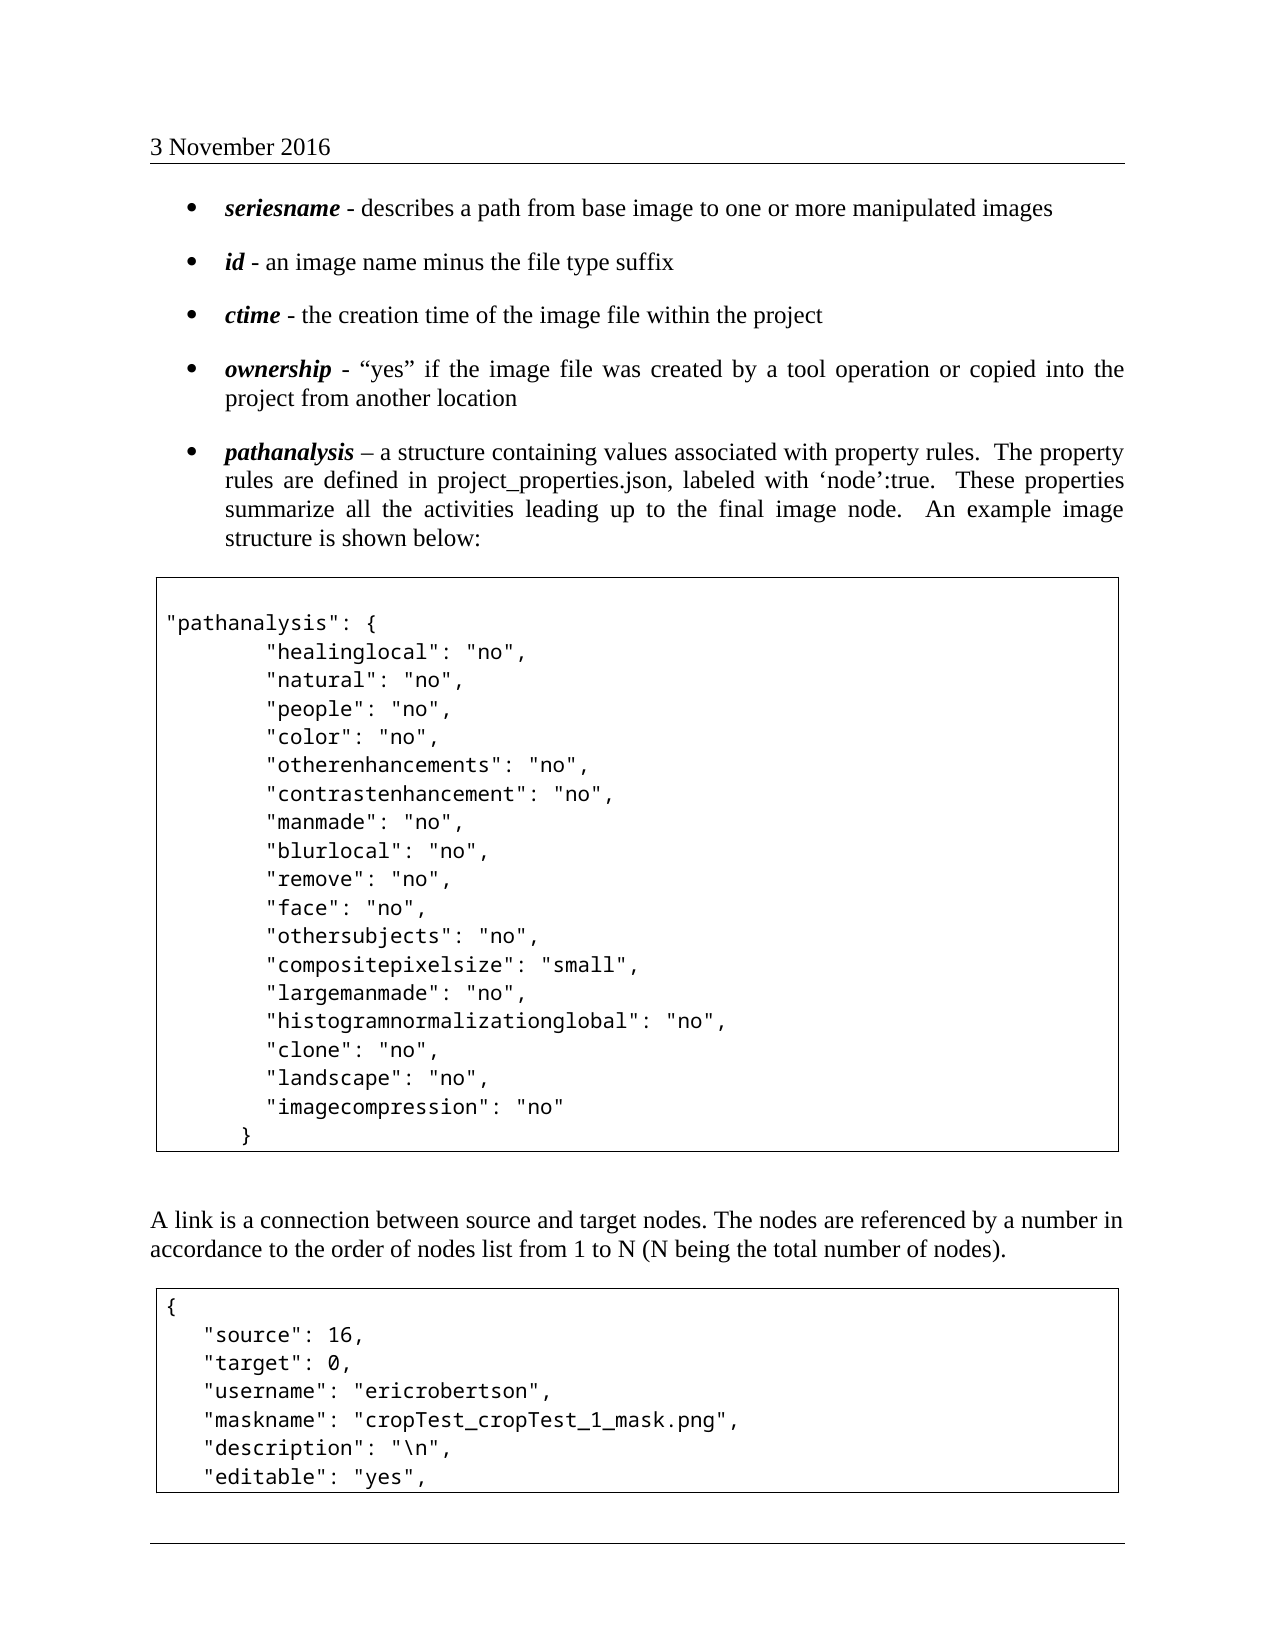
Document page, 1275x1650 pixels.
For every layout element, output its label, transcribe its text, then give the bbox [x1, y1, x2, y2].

text "imagecompression": "no" [157, 1089, 1118, 1117]
text "username": "ericrobertson", [157, 1373, 1118, 1402]
text "manmade": "no", [157, 804, 1118, 833]
text "pathanalysis": { [157, 605, 1118, 634]
text } [157, 1117, 1118, 1151]
text "color": "no", [157, 719, 1118, 747]
text "landscape": "no", [157, 1060, 1118, 1089]
list seriesname - describes a path from base image to one or more manipulated images [187, 193, 1125, 222]
text "source": 16, [157, 1317, 1118, 1345]
text "target": 0, [157, 1345, 1118, 1373]
text "face": "no", [157, 890, 1118, 918]
text "editable": "yes", [157, 1459, 1118, 1492]
text "compositepixelsize": "small", [157, 947, 1118, 975]
text "healinglocal": "no", [157, 634, 1118, 662]
text "clone": "no", [157, 1032, 1118, 1060]
text "natural": "no", [157, 662, 1118, 691]
list id - an image name minus the file type suffix [187, 247, 1125, 276]
list ownership - “yes” if the image file was created by a tool operation or copied into the project from another location [187, 354, 1125, 412]
text "blurlocal": "no", [157, 833, 1118, 861]
text "remove": "no", [157, 861, 1118, 890]
text "histogramnormalizationglobal": "no", [157, 1003, 1118, 1032]
text "people": "no", [157, 691, 1118, 719]
text { [157, 1289, 1118, 1317]
text A link is a connection between source and target nodes. The nodes are referenced by a number in accordance to the order of nodes list from 1 to N (N being the total number of nodes). [150, 1206, 1125, 1263]
text "othersubjects": "no", [157, 918, 1118, 947]
text "description": "\n", [157, 1430, 1118, 1459]
text "otherenhancements": "no", [157, 747, 1118, 776]
list pathanalysis – a structure containing values associated with property rules. The property rules are defined in project_properties.json, labeled with ‘node’:true. These properties summarize all the activities leading up to the final image node. An example image structure is shown below: [187, 437, 1125, 552]
text "maskname": "cropTest_cropTest_1_mask.png", [157, 1402, 1118, 1430]
text "contrastenhancement": "no", [157, 776, 1118, 804]
list ctime - the creation time of the image file within the project [187, 301, 1125, 329]
text "largemanmade": "no", [157, 975, 1118, 1003]
